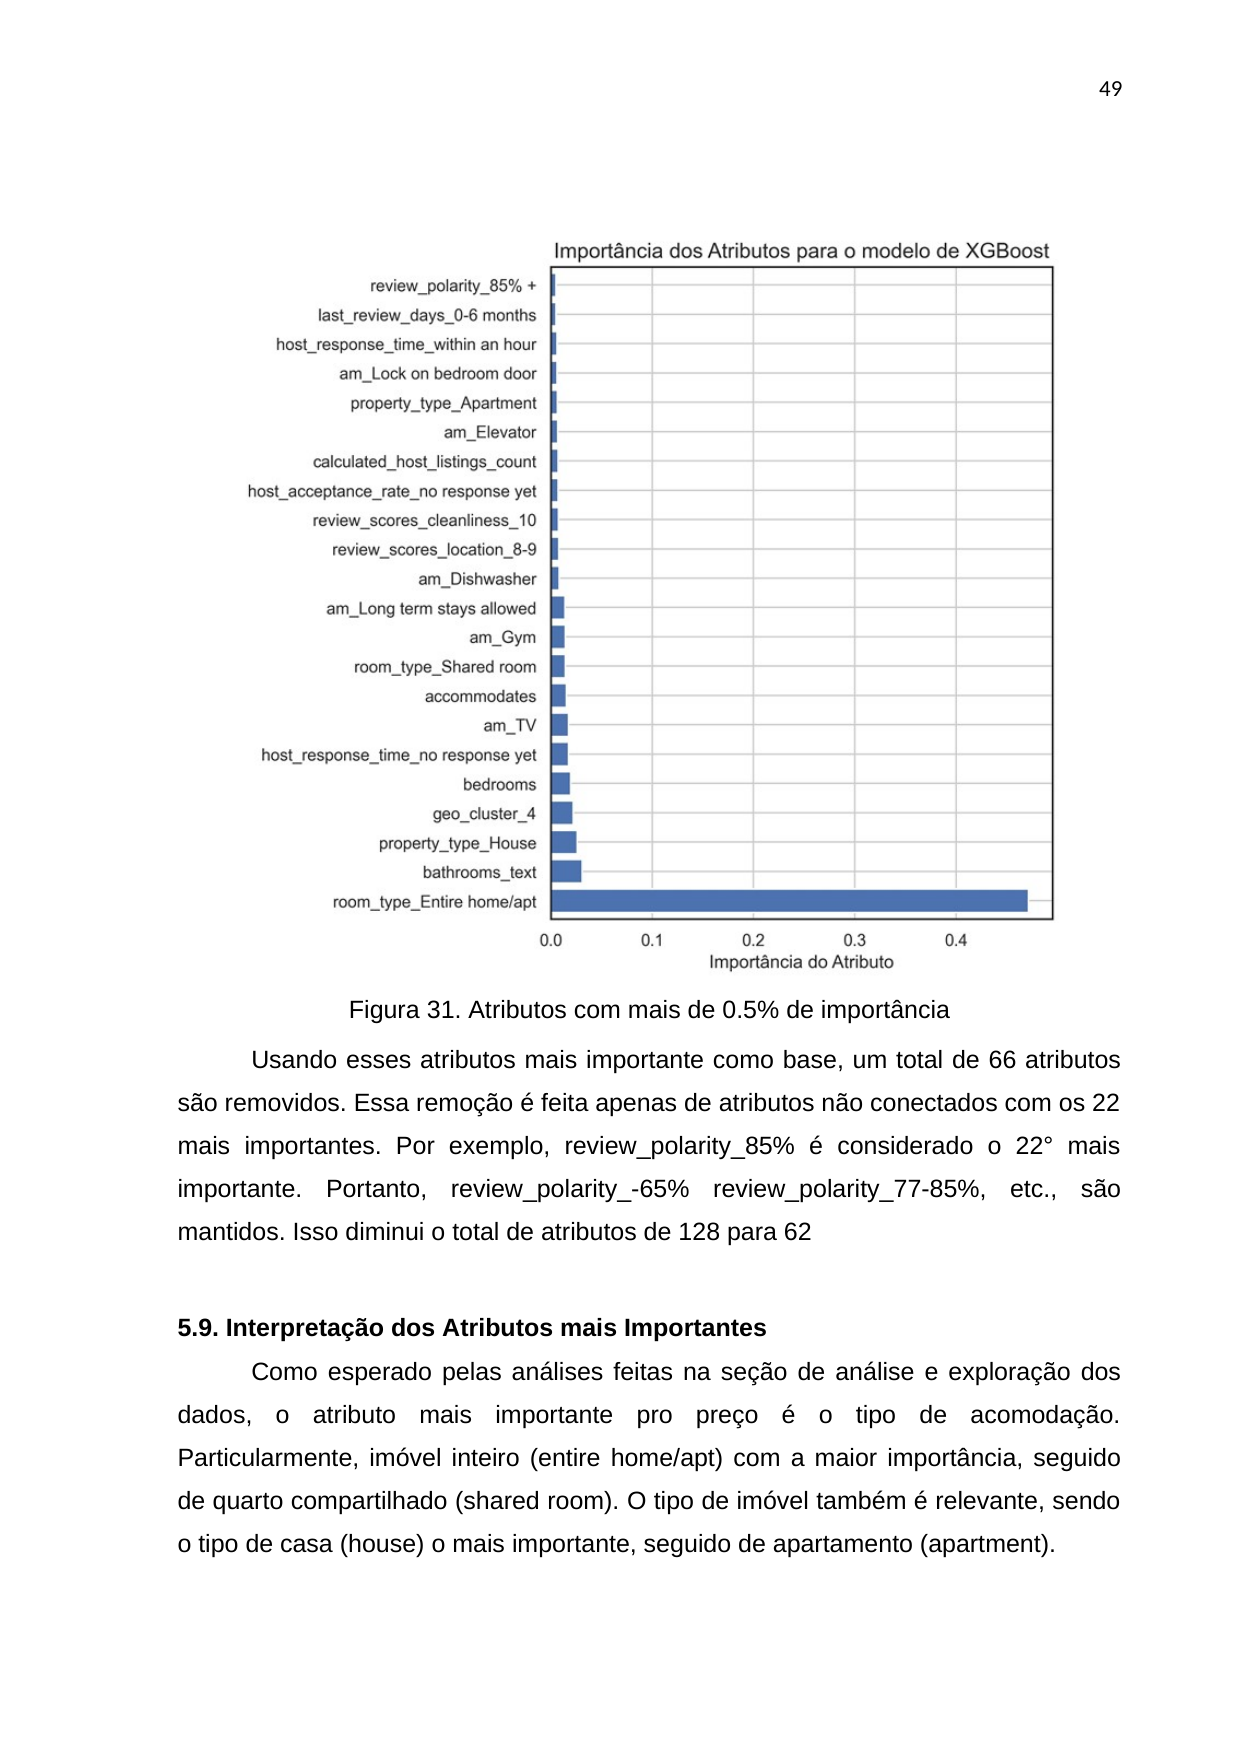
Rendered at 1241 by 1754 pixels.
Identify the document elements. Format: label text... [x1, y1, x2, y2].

text Figura 31. Atributos com mais de 0.5% de importância [177, 995, 1122, 1024]
picture [237, 232, 1063, 982]
text Como esperado pelas análises feitas na seção de análise e exploração dos dados, o atributo mais importante pro preço é o tipo de acomodação. Particularmente, imóvel inteiro (entire home/apt) com a maior importância, seguido de quarto compartilhado (shared room). O tipo de imóvel também é relevante, sendo o tipo de casa (house) o mais importante, seguido de apartamento (apartment). [177, 1356, 1122, 1558]
text Usando esses atributos mais importante como base, um total de 66 atributos são removidos. Essa remoção é feita apenas de atributos não conectados com os 22 mais importantes. Por exemplo, review_polarity_85% é considerado o 22° mais importante. Portanto, review_polarity_-65% review_polarity_77-85%, etc., são mantidos. Isso diminui o total de atributos de 128 para 62 [177, 1045, 1122, 1246]
subtitle Interpretação dos Atributos mais Importantes [177, 1313, 1122, 1342]
